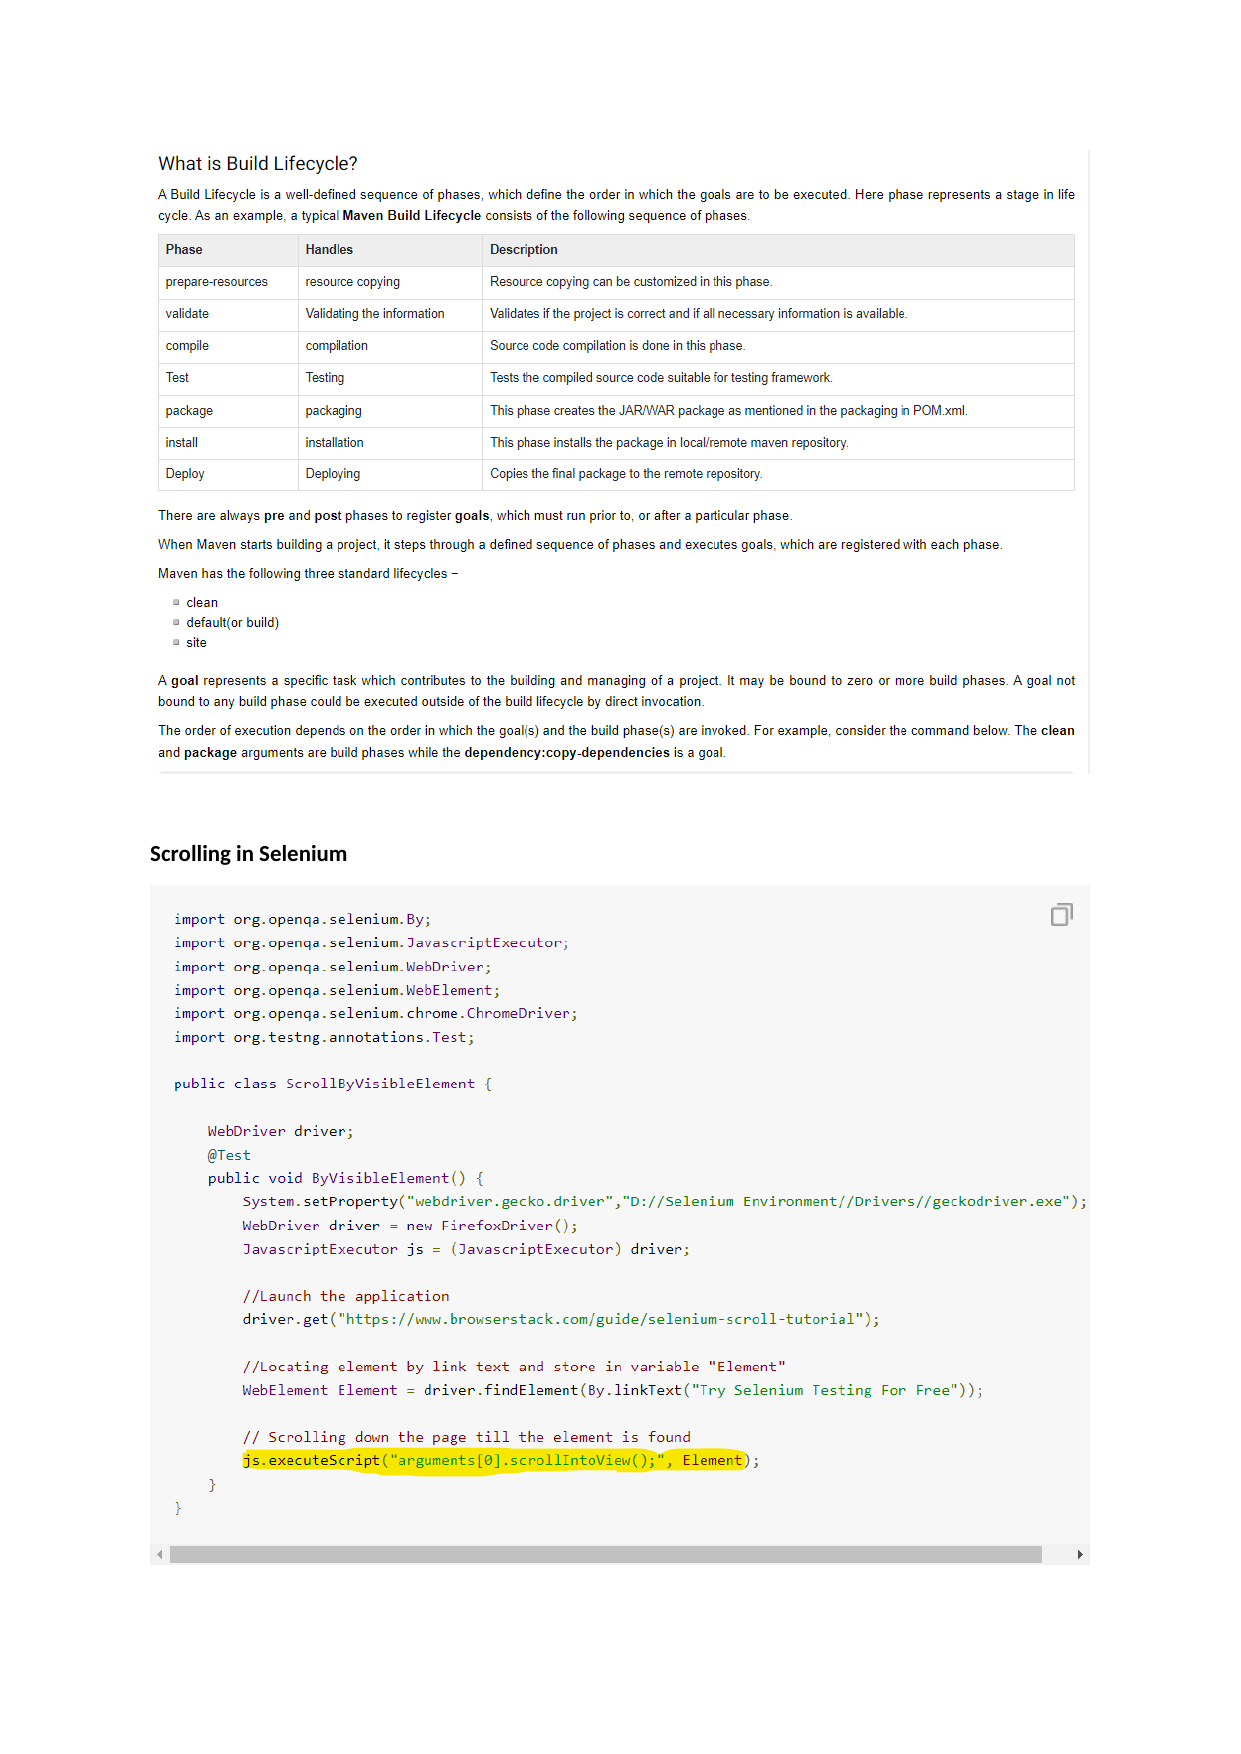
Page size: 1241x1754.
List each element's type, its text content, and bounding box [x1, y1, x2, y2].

text Scrolling in Selenium [150, 839, 1090, 867]
picture [150, 150, 1091, 774]
picture [150, 885, 1091, 1568]
